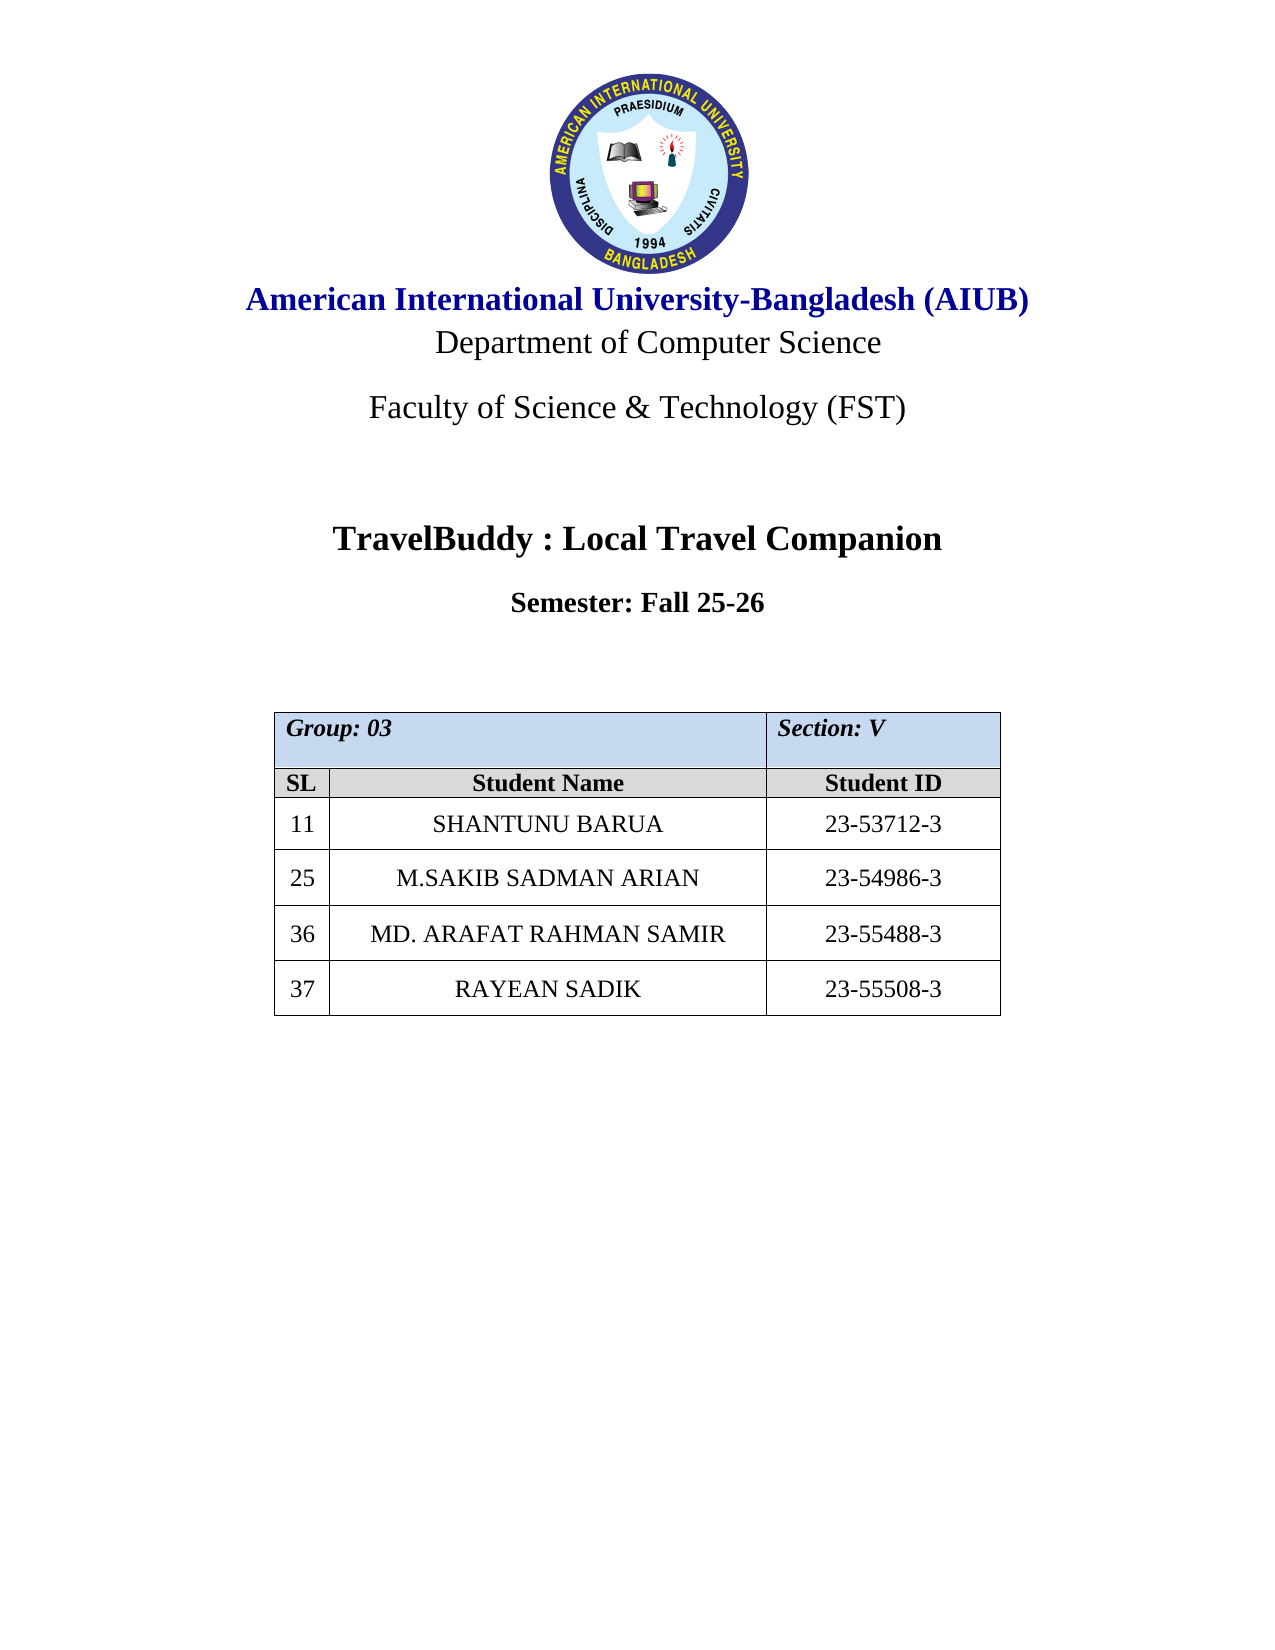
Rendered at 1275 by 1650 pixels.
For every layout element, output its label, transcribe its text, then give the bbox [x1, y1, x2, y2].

table_header Section: V [767, 713, 1000, 767]
text American International University-Bangladesh (AIUB) Department of Computer Science [150, 279, 1125, 361]
table_cell 23-53712-3 [767, 798, 1000, 849]
table_cell 11 [275, 798, 329, 849]
table_cell Student ID [767, 769, 1000, 797]
table_header Group: 03 [275, 713, 766, 767]
table_cell MD. ARAFAT RAHMAN SAMIR [330, 906, 766, 960]
picture [544, 68, 754, 279]
table_cell Student Name [330, 769, 766, 797]
table_cell SHANTUNU BARUA [330, 798, 766, 849]
table_cell 37 [275, 961, 329, 1015]
table_cell 23-55508-3 [767, 961, 1000, 1015]
table_cell 23-54986-3 [767, 850, 1000, 905]
table_cell 25 [275, 850, 329, 905]
table_cell M.SAKIB SADMAN ARIAN [330, 850, 766, 905]
text Semester: Fall 25-26 [150, 585, 1125, 619]
table_cell RAYEAN SADIK [330, 961, 766, 1015]
table_cell SL [275, 769, 329, 797]
table_cell 23-55488-3 [767, 906, 1000, 960]
text Faculty of Science & Technology (FST) [150, 388, 1125, 426]
text TravelBuddy : Local Travel Companion [150, 517, 1125, 558]
table_cell 36 [275, 906, 329, 960]
